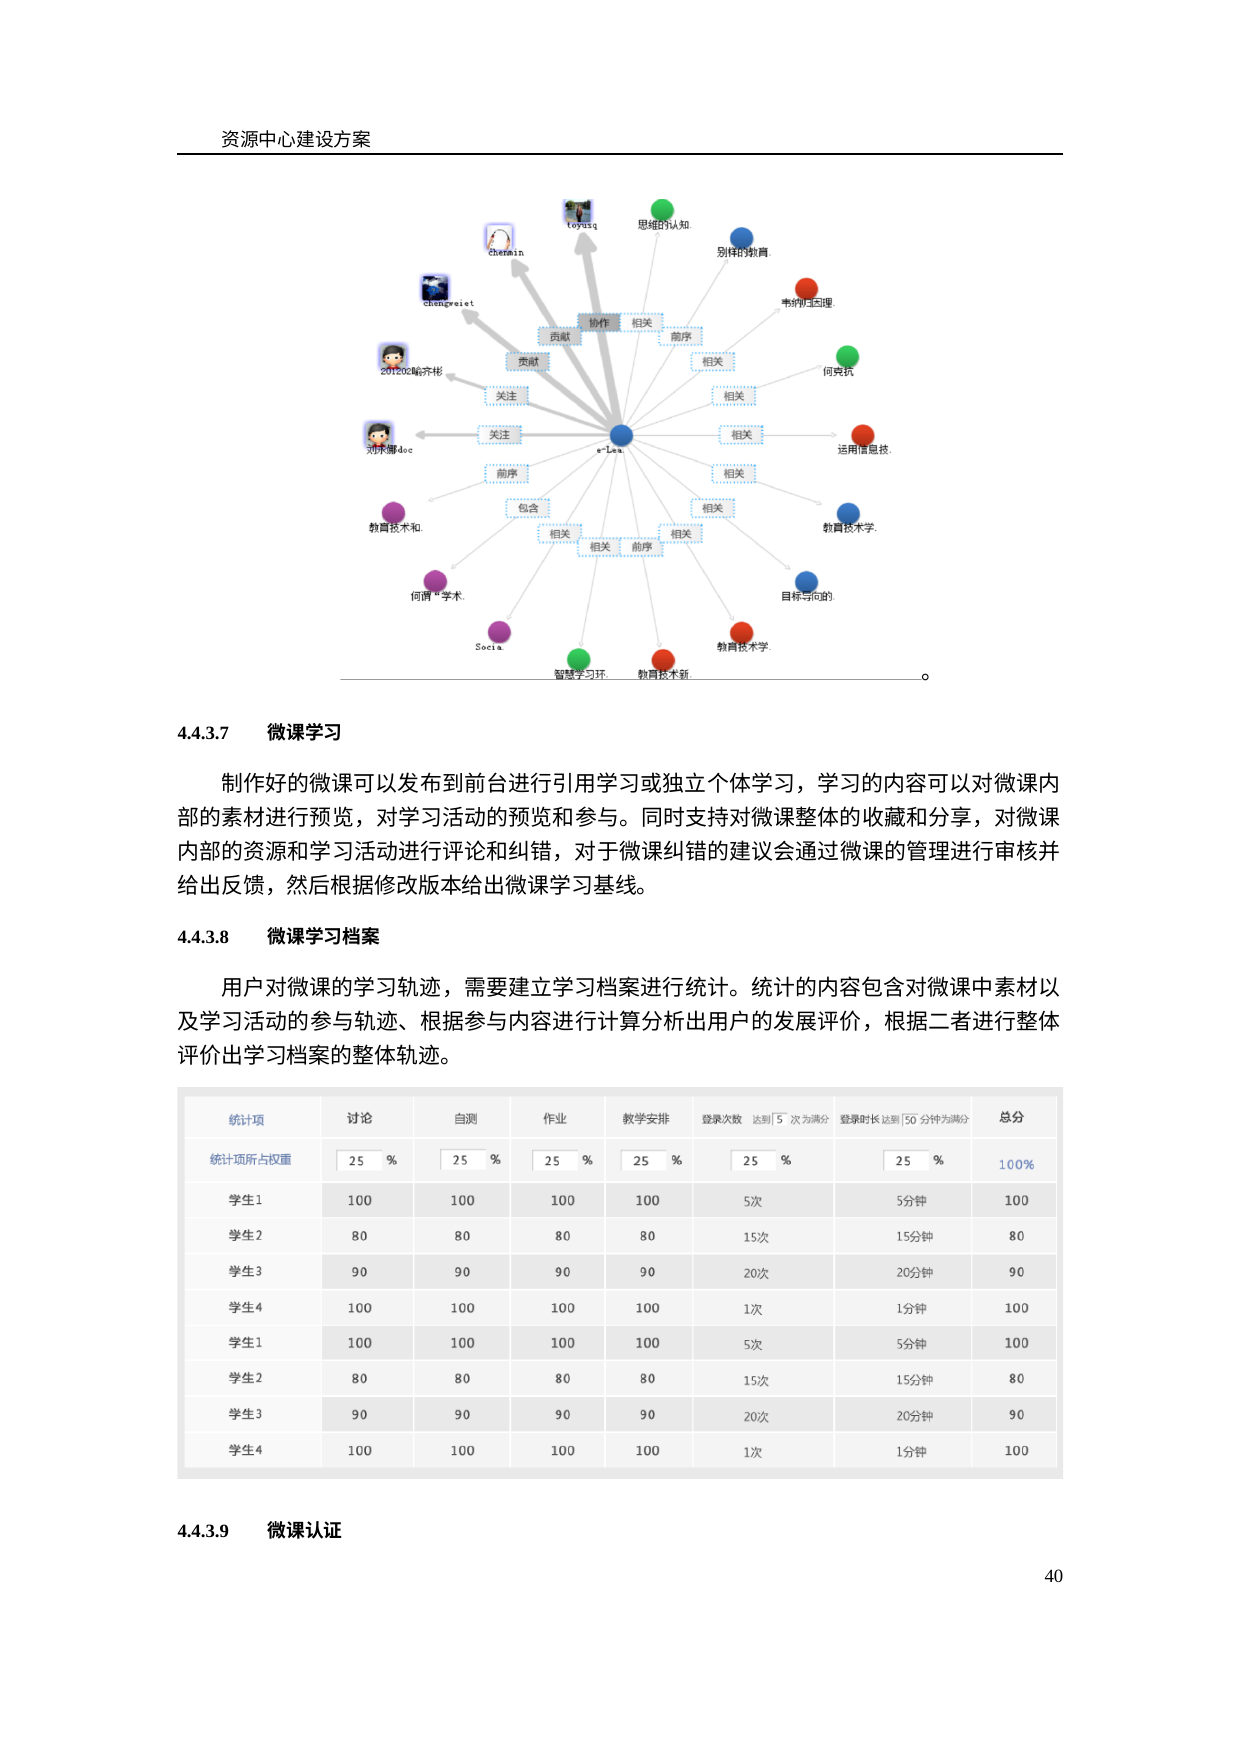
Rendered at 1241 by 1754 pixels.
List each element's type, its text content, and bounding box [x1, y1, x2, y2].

text 用户对微课的学习轨迹，需要建立学习档案进行统计。统计的内容包含对微课中素材以及学习活动的参与轨迹、根据参与内容进行计算分析出用户的发展评价，根据二者进行整体评价出学习档案的整体轨迹。 [177, 969, 1063, 1071]
subtitle 微课学习 [177, 714, 1063, 748]
subtitle 微课学习档案 [177, 918, 1063, 952]
picture [177, 1087, 1064, 1479]
text 制作好的微课可以发布到前台进行引用学习或独立个体学习，学习的内容可以对微课内部的素材进行预览，对学习活动的预览和参与。同时支持对微课整体的收藏和分享，对微课内部的资源和学习活动进行评论和纠错，对于微课纠错的建议会通过微课的管理进行审核并给出反馈，然后根据修改版本给出微课学习基线。 [177, 765, 1063, 901]
picture [340, 199, 922, 680]
subtitle 微课认证 [177, 1512, 1063, 1546]
